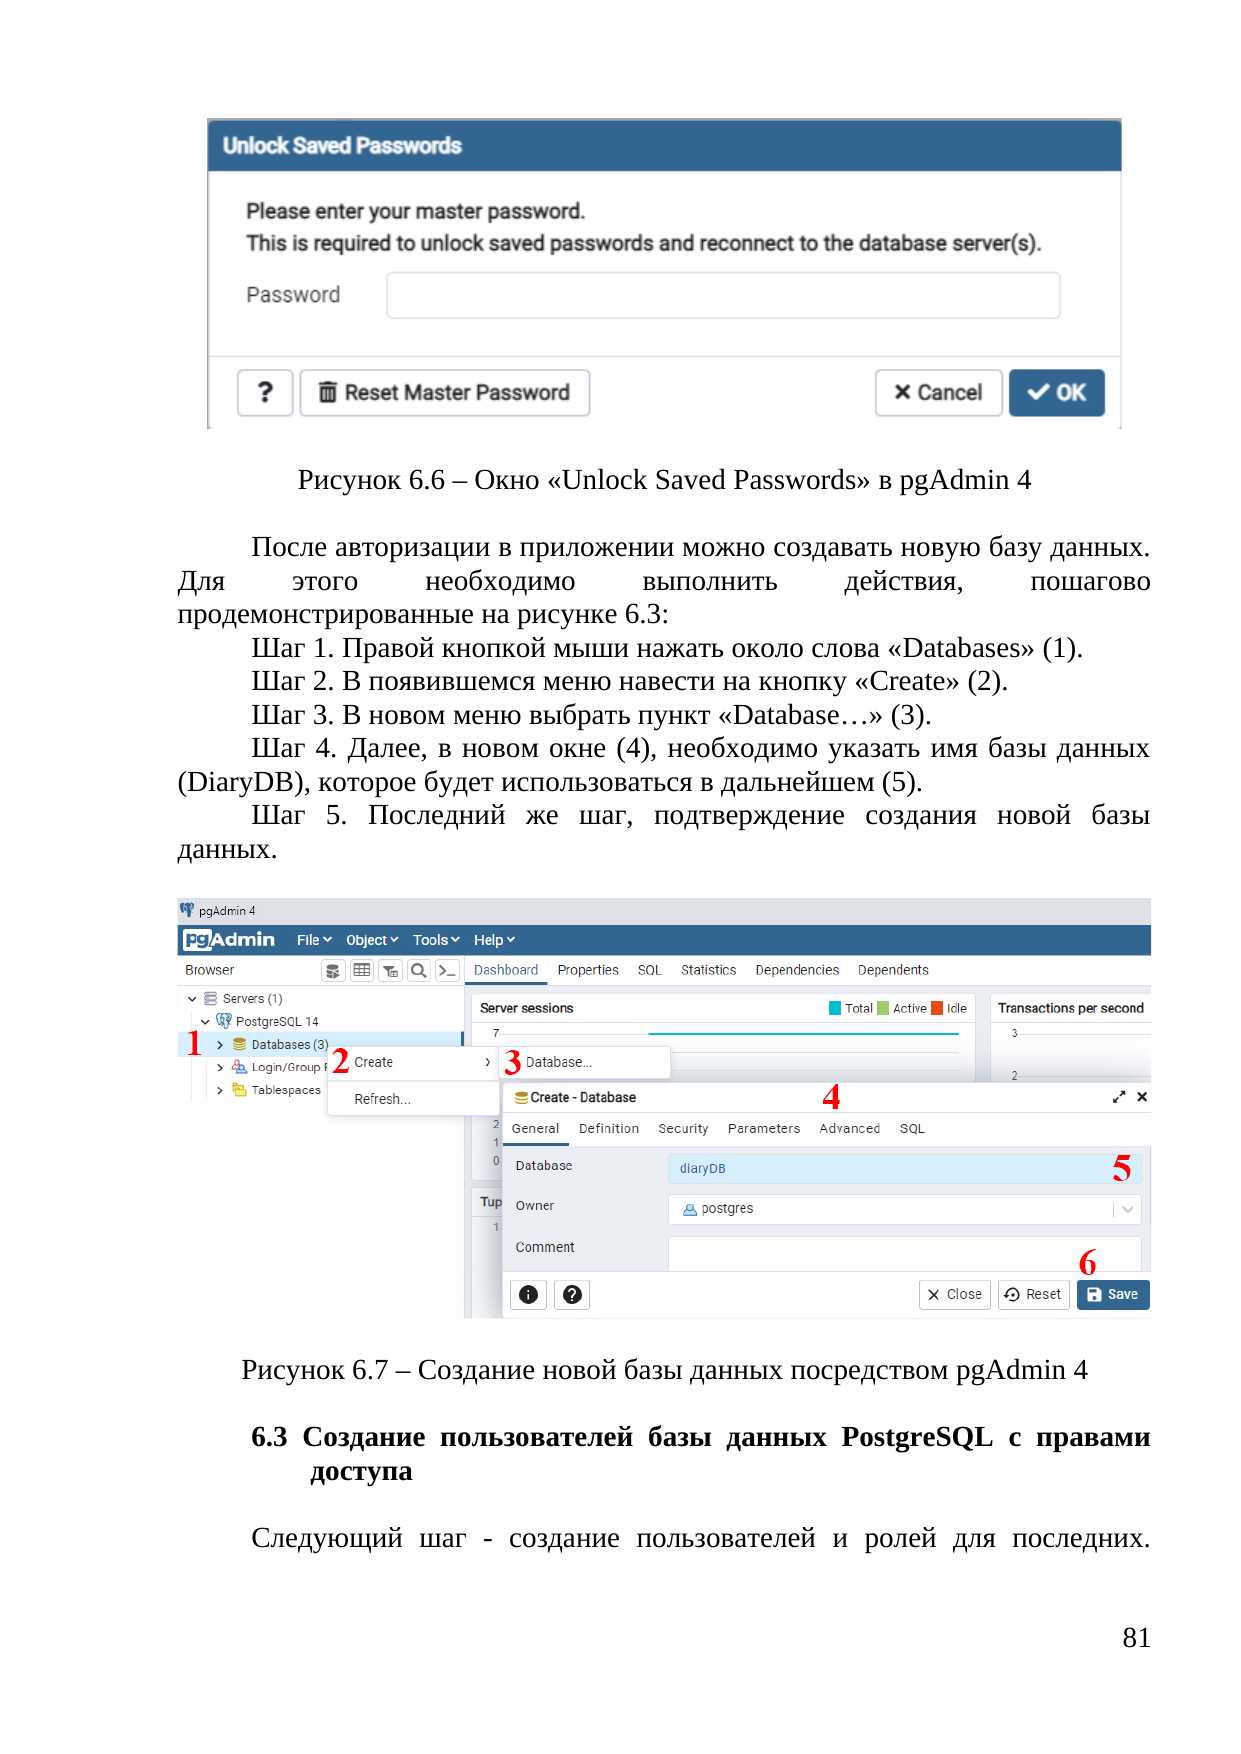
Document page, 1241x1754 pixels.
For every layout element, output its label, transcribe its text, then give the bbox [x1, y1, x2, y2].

text Шаг 1. Правой кнопкой мыши нажать около слова «Databases» (1). [177, 630, 1152, 663]
text Рисунок 6.7 – Создание новой базы данных посредством pgAdmin 4 [177, 1352, 1152, 1386]
text После авторизации в приложении можно создавать новую базу данных. Для этого необходимо выполнить действия, пошагово продемонстрированные на рисунке 6.3: [177, 529, 1152, 630]
picture [207, 118, 1122, 429]
text Шаг 2. В появившемся меню навести на кнопку «Create» (2). [177, 663, 1152, 697]
text Шаг 4. Далее, в новом окне (4), необходимо указать имя базы данных (DiaryDB), которое будет использоваться в дальнейшем (5). [177, 730, 1152, 797]
subtitle 6.3 Создание пользователей базы данных PostgreSQL с правами доступа [251, 1419, 1152, 1487]
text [177, 1520, 1152, 1554]
text Шаг 3. В новом меню выбрать пункт «Database…» (3). [177, 697, 1152, 730]
text Рисунок 6.6 – Окно «Unlock Saved Passwords» в pgAdmin 4 [177, 462, 1152, 496]
picture [177, 898, 1152, 1319]
text Шаг 5. Последний же шаг, подтверждение создания новой базы данных. [177, 797, 1152, 864]
